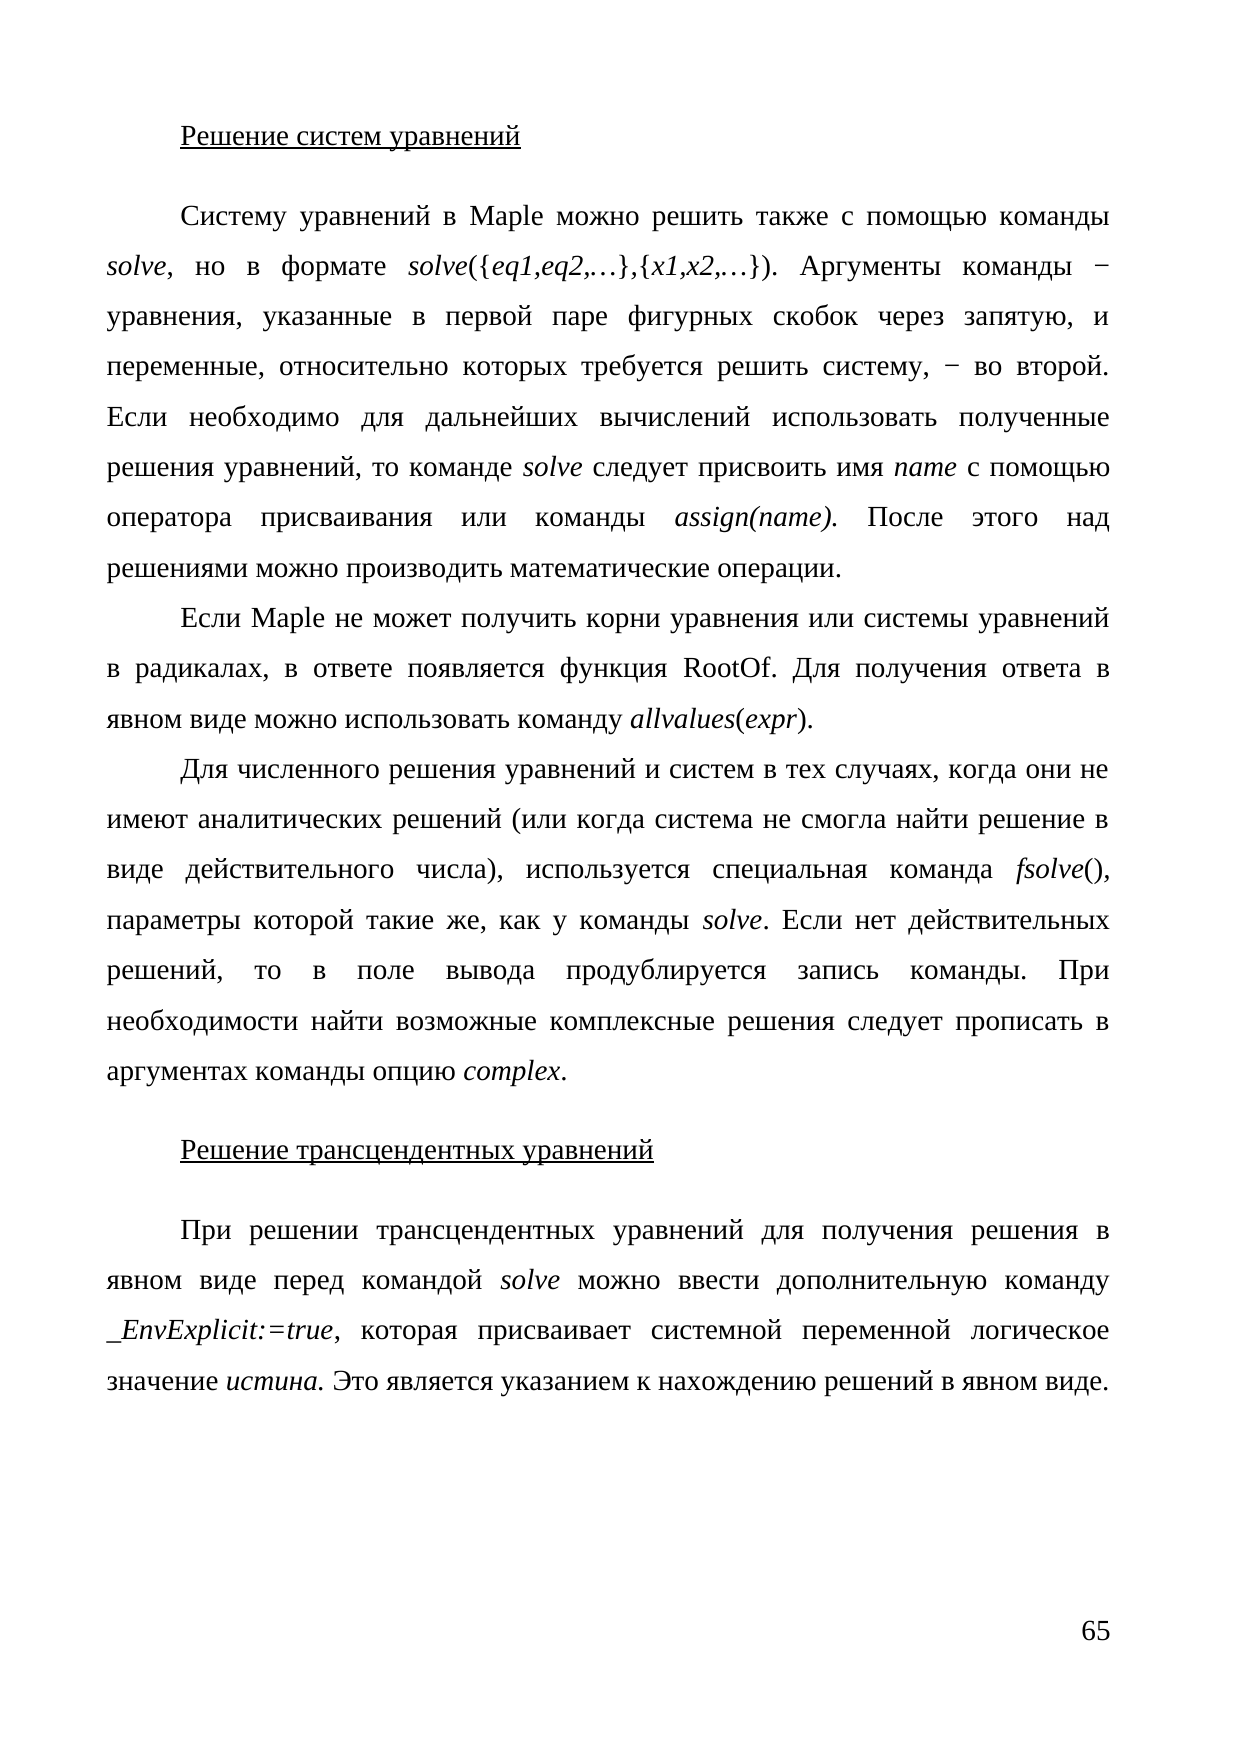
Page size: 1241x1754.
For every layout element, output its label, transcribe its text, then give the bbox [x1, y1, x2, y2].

text Решение систем уравнений [106, 118, 1110, 152]
text Для численного решения уравнений и систем в тех случаях, когда они не имеют аналитических решений (или когда система не смогла найти решение в виде действительного числа), используется специальная команда fsolve(), параметры которой такие же, как у команды solve. Если нет действительных решений, то в поле вывода продублируется запись команды. При необходимости найти возможные комплексные решения следует прописать в аргументах команды опцию complex. [106, 751, 1110, 1086]
text При решении трансцендентных уравнений для получения решения в явном виде перед командой solve можно ввести дополнительную команду _EnvExplicit:=true, которая присваивает системной переменной логическое значение истина. Это является указанием к нахождению решений в явном виде. [106, 1212, 1110, 1396]
text Если Maple не может получить корни уравнения или системы уравнений в радикалах, в ответе появляется функция RootOf. Для получения ответа в явном виде можно использовать команду allvalues(expr). [106, 600, 1110, 734]
text Решение трансцендентных уравнений [106, 1132, 1110, 1166]
text Систему уравнений в Maple можно решить также с помощью команды solve, но в формате solve({eq1,eq2,…},{x1,x2,…}). Аргументы команды − уравнения, указанные в первой паре фигурных скобок через запятую, и переменные, относительно которых требуется решить систему, − во второй. Если необходимо для дальнейших вычислений использовать полученные решения уравнений, то команде solve следует присвоить имя name с помощью оператора присваивания или команды assign(name). После этого над решениями можно производить математические операции. [106, 198, 1110, 583]
